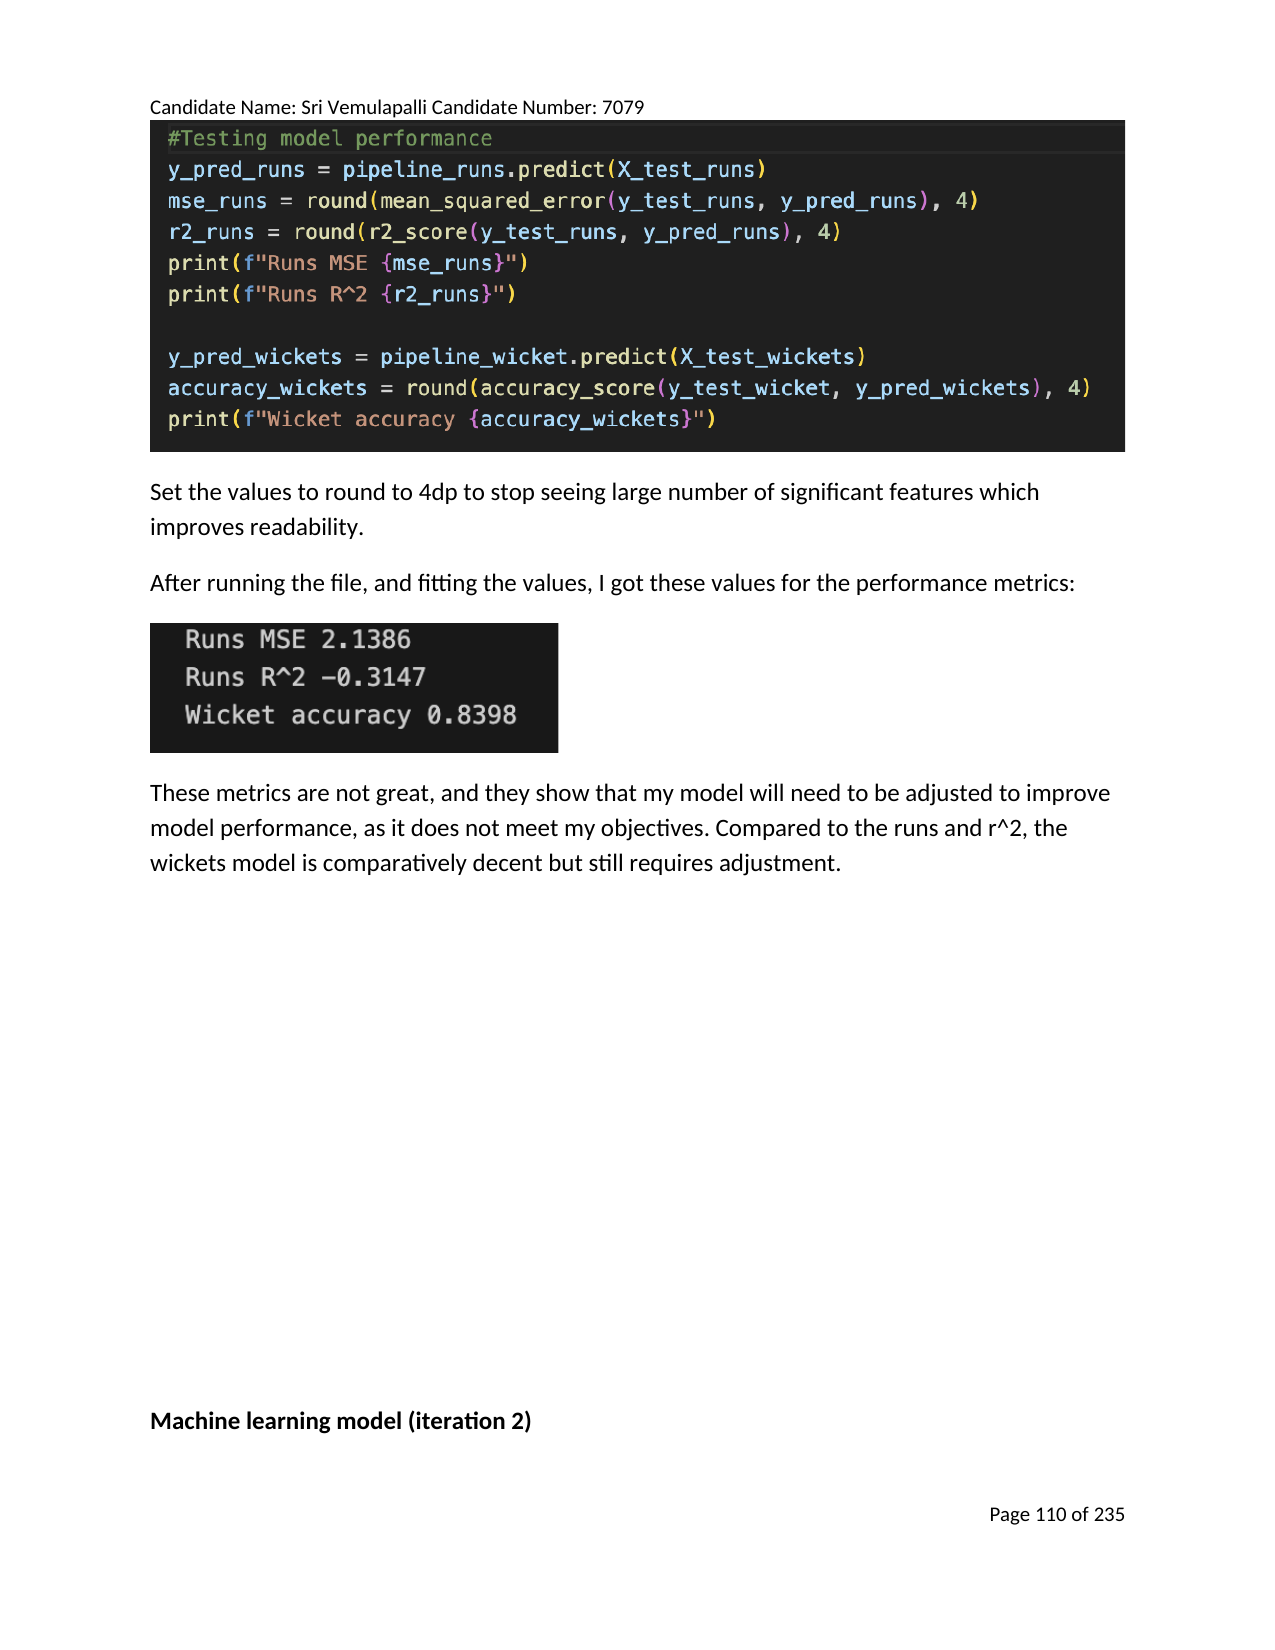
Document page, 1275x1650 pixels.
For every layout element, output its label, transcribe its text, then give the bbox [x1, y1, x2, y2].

picture [150, 120, 1125, 452]
text Set the values to round to 4dp to stop seeing large number of significant features which improves readability. [150, 476, 1125, 542]
text After running the file, and fitting the values, I got these values for the performance metrics: [150, 567, 1125, 598]
picture [150, 623, 559, 753]
text Machine learning model (iteration 2) [150, 1405, 1125, 1436]
text These metrics are not great, and they show that my model will need to be adjusted to improve model performance, as it does not meet my objectives. Compared to the runs and r^2, the wickets model is comparatively decent but still requires adjustment. [150, 777, 1125, 877]
